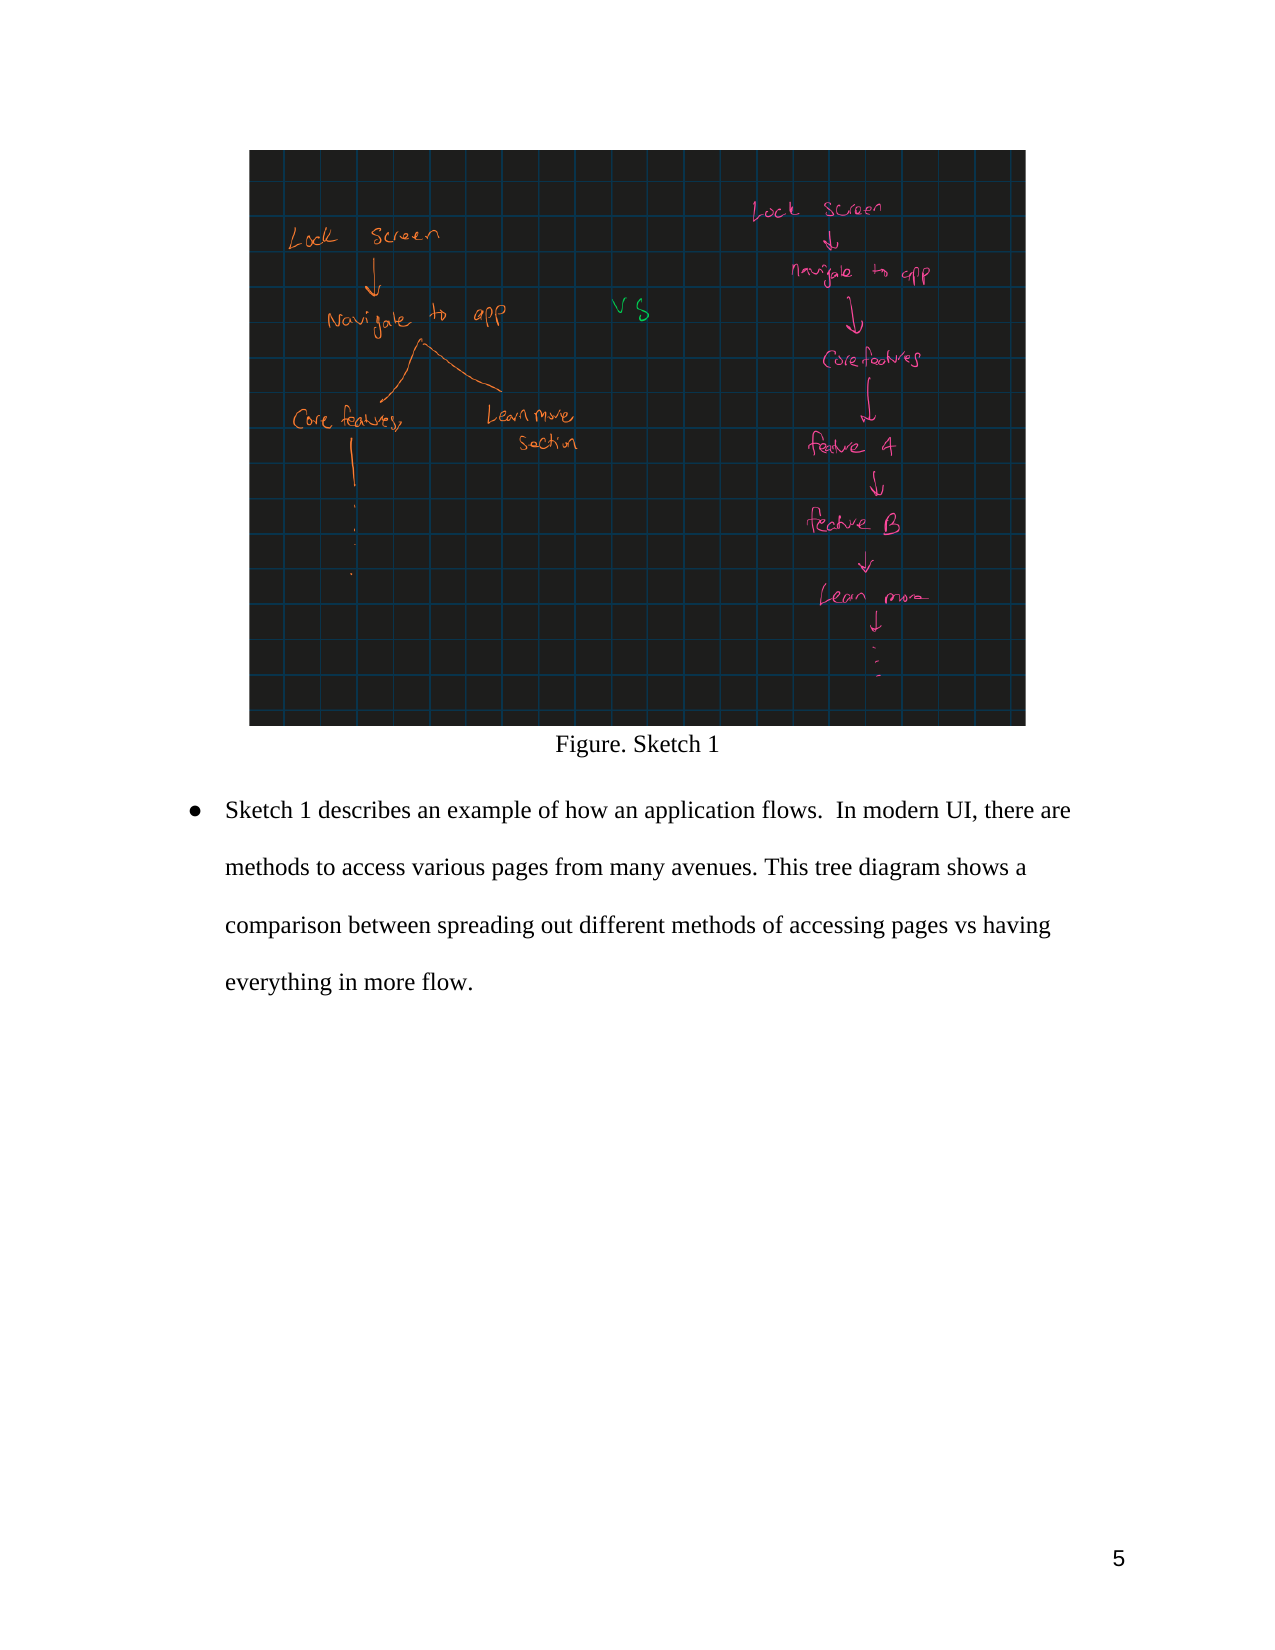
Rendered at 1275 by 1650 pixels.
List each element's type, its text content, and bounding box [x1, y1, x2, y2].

list Sketch 1 describes an example of how an application flows. In modern UI, there are methods to access various pages from many avenues. This tree diagram shows a comparison between spreading out different methods of accessing pages vs having everything in more flow. [187, 795, 1125, 996]
picture [249, 150, 1026, 726]
text Figure. Sketch 1 [150, 729, 1125, 758]
